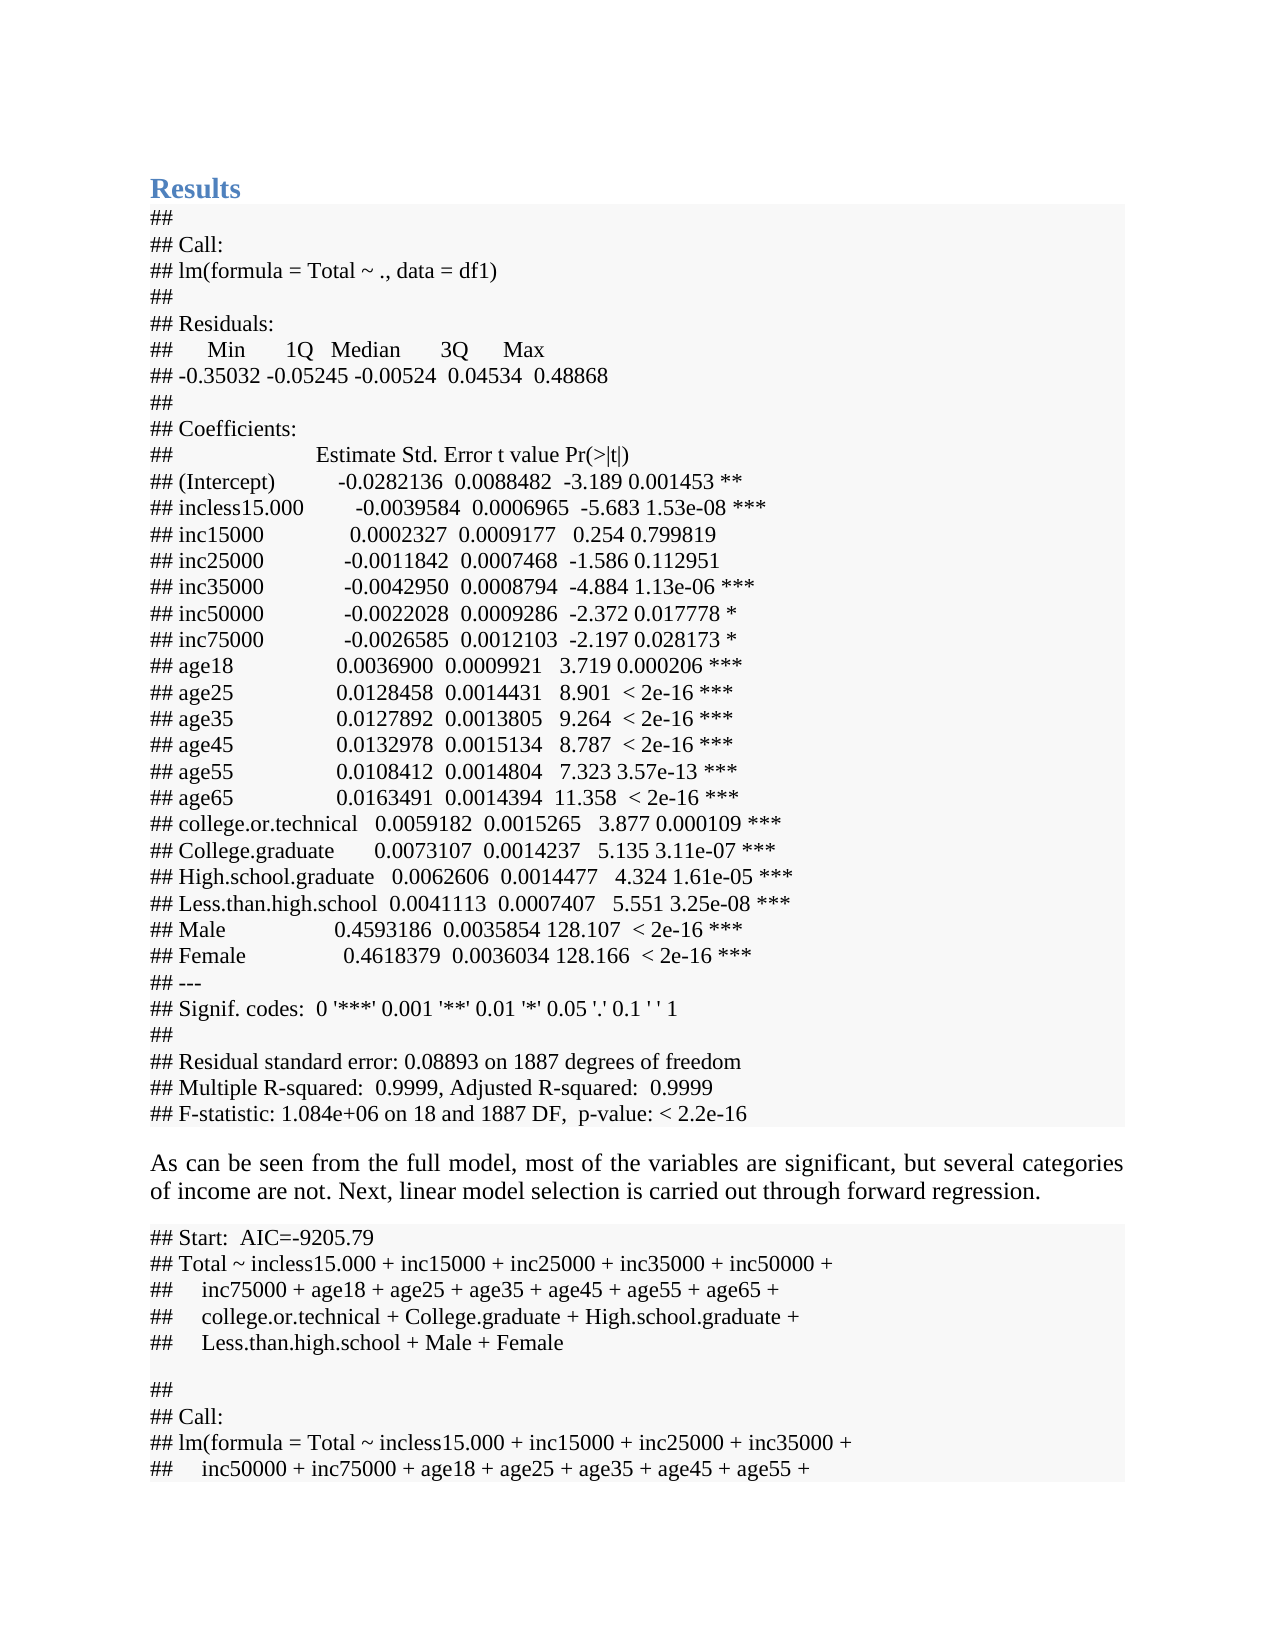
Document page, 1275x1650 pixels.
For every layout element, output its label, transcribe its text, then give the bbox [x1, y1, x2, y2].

subtitle Results [150, 171, 1125, 204]
text ## ## Call: ## lm(formula = Total ~ ., data = df1) ## ## Residuals: ## Min 1Q Median 3Q Max ## -0.35032 -0.05245 -0.00524 0.04534 0.48868 ## ## Coefficients: ## Estimate Std. Error t value Pr(>|t|) ## (Intercept) -0.0282136 0.0088482 -3.189 0.001453 ** ## incless15.000 -0.0039584 0.0006965 -5.683 1.53e-08 *** ## inc15000 0.0002327 0.0009177 0.254 0.799819 ## inc25000 -0.0011842 0.0007468 -1.586 0.112951 ## inc35000 -0.0042950 0.0008794 -4.884 1.13e-06 *** ## inc50000 -0.0022028 0.0009286 -2.372 0.017778 * ## inc75000 -0.0026585 0.0012103 -2.197 0.028173 * ## age18 0.0036900 0.0009921 3.719 0.000206 *** ## age25 0.0128458 0.0014431 8.901 < 2e-16 *** ## age35 0.0127892 0.0013805 9.264 < 2e-16 *** ## age45 0.0132978 0.0015134 8.787 < 2e-16 *** ## age55 0.0108412 0.0014804 7.323 3.57e-13 *** ## age65 0.0163491 0.0014394 11.358 < 2e-16 *** ## college.or.technical 0.0059182 0.0015265 3.877 0.000109 *** ## College.graduate 0.0073107 0.0014237 5.135 3.11e-07 *** ## High.school.graduate 0.0062606 0.0014477 4.324 1.61e-05 *** ## Less.than.high.school 0.0041113 0.0007407 5.551 3.25e-08 *** ## Male 0.4593186 0.0035854 128.107 < 2e-16 *** ## Female 0.4618379 0.0036034 128.166 < 2e-16 *** ## --- ## Signif. codes: 0 '***' 0.001 '**' 0.01 '*' 0.05 '.' 0.1 ' ' 1 ## ## Residual standard error: 0.08893 on 1887 degrees of freedom ## Multiple R-squared: 0.9999, Adjusted R-squared: 0.9999 ## F-statistic: 1.084e+06 on 18 and 1887 DF, p-value: < 2.2e-16 [150, 204, 1125, 1127]
text ## Start: AIC=-9205.79 ## Total ~ incless15.000 + inc15000 + inc25000 + inc35000 + inc50000 + ## inc75000 + age18 + age25 + age35 + age45 + age55 + age65 + ## college.or.technical + College.graduate + High.school.graduate + ## Less.than.high.school + Male + Female [150, 1224, 1125, 1356]
text As can be seen from the full model, most of the variables are significant, but several categories of income are not. Next, linear model selection is carried out through forward regression. [150, 1148, 1125, 1205]
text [150, 1376, 1125, 1482]
